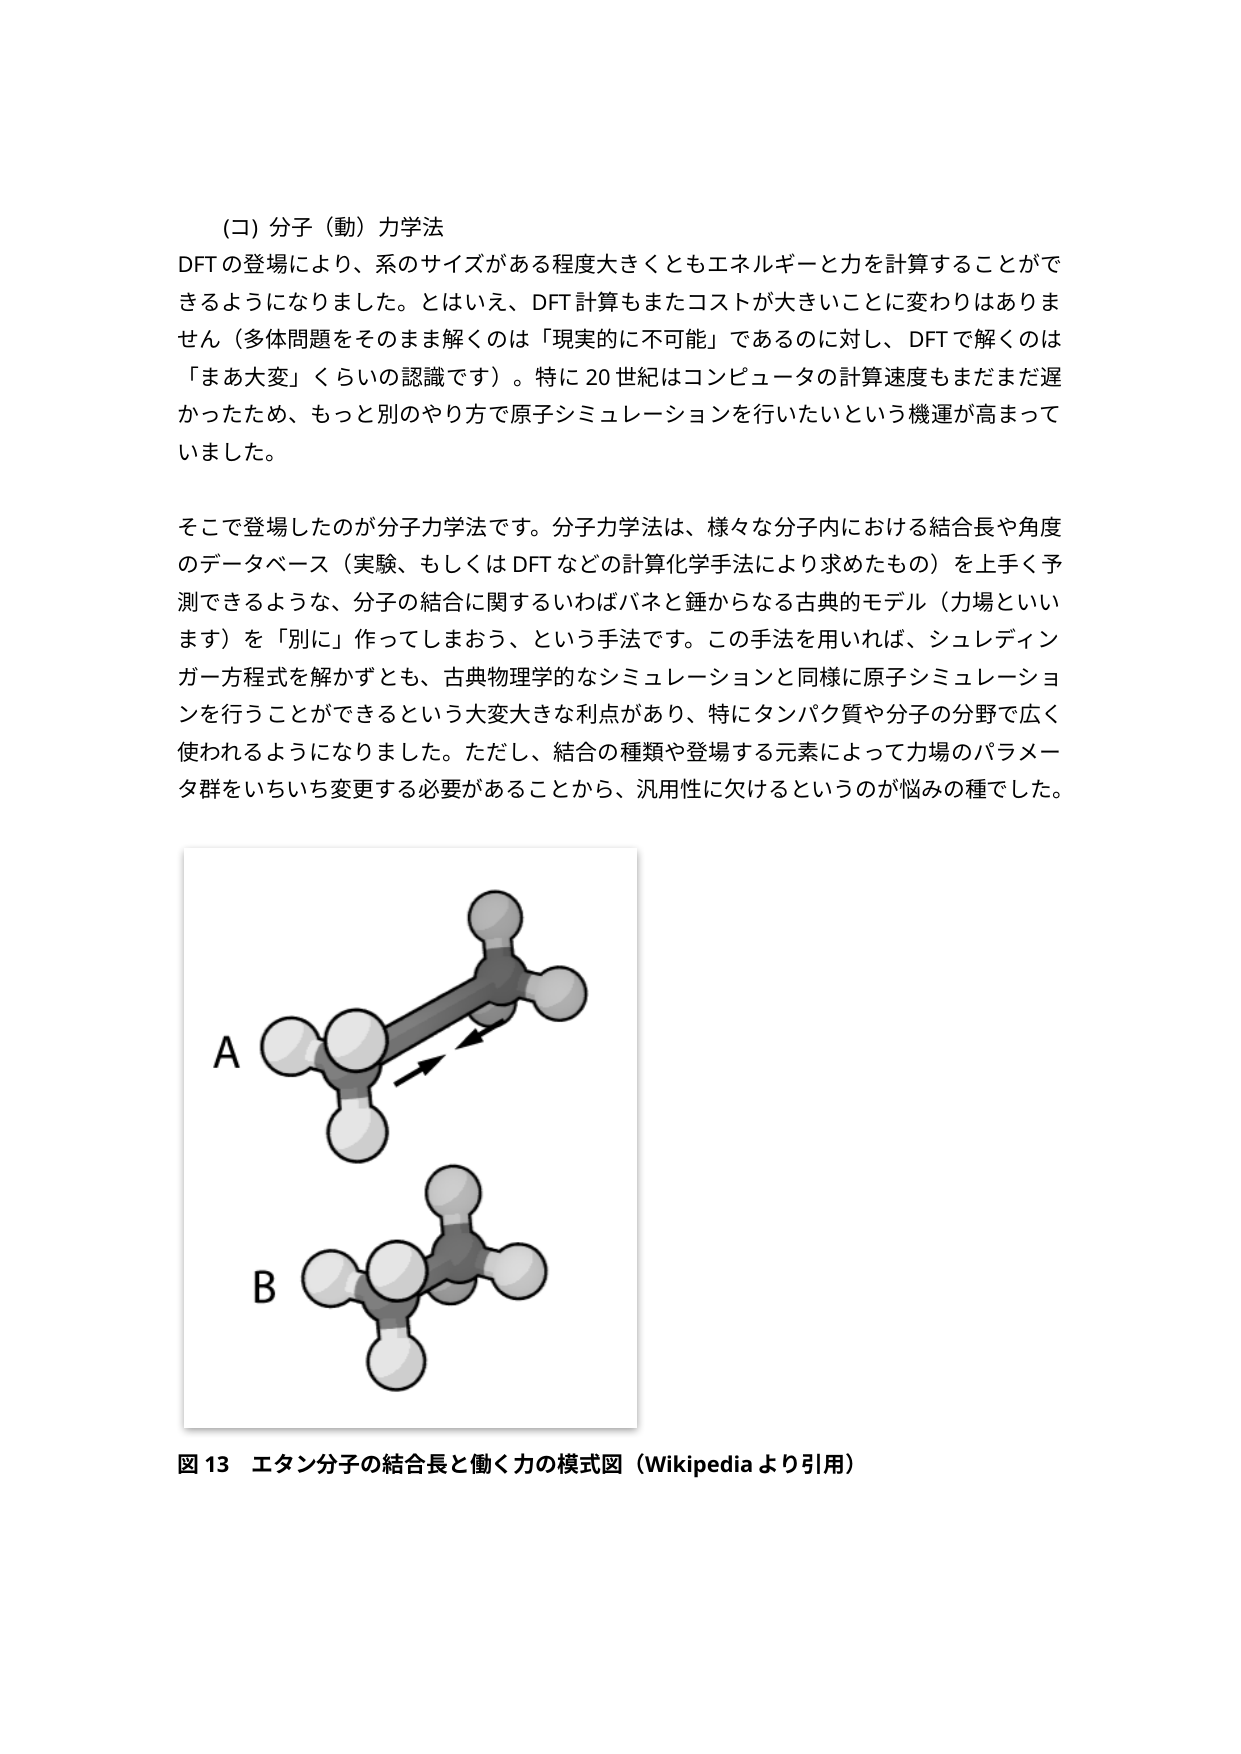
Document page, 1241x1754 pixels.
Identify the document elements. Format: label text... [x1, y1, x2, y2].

text そこで登場したのが分子力学法です。分子力学法は、様々な分子内における結合長や角度のデータベース（実験、もしくはDFTなどの計算化学手法により求めたもの）を上手く予測できるような、分子の結合に関するいわばバネと錘からなる古典的モデル（力場といいます）を「別に」作ってしまおう、という手法です。この手法を用いれば、シュレディンガー方程式を解かずとも、古典物理学的なシミュレーションと同様に原子シミュレーションを行うことができるという大変大きな利点があり、特にタンパク質や分子の分野で広く使われるようになりました。ただし、結合の種類や登場する元素によって力場のパラメータ群をいちいち変更する必要があることから、汎用性に欠けるというのが悩みの種でした。 [177, 507, 1063, 807]
picture [199, 863, 622, 1413]
list 分子（動）力学法 [223, 207, 1063, 244]
text DFTの登場により、系のサイズがある程度大きくともエネルギーと力を計算することができるようになりました。とはいえ、DFT計算もまたコストが大きいことに変わりはありません（多体問題をそのまま解くのは「現実的に不可能」であるのに対し、DFTで解くのは「まあ大変」くらいの認識です）。特に20世紀はコンピュータの計算速度もまだまだ遅かったため、もっと別のやり方で原子シミュレーションを行いたいという機運が高まっていました。 [177, 244, 1063, 469]
